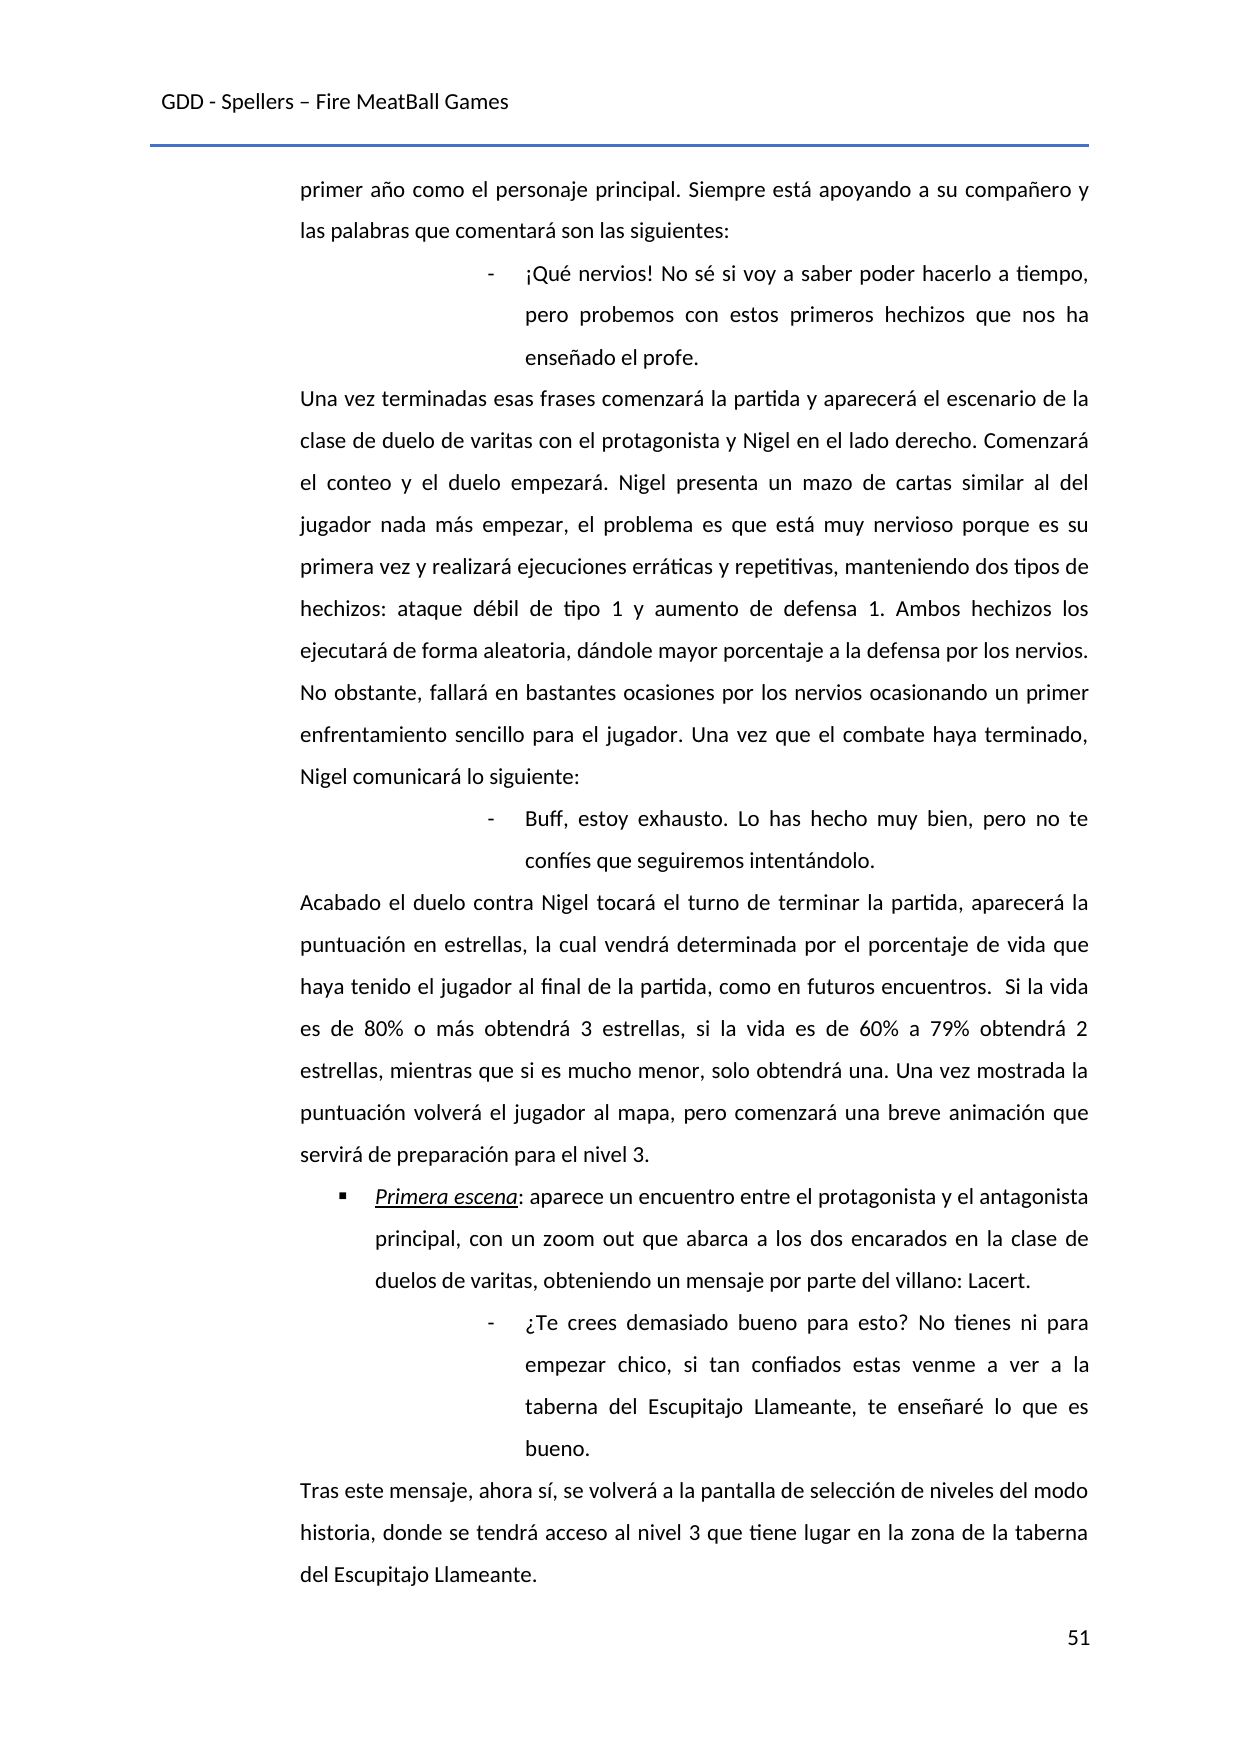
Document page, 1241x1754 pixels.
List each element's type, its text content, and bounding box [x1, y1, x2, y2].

list ¡Qué nervios! No sé si voy a saber poder hacerlo a tiempo, pero probemos con estos primeros hechizos que nos ha enseñado el profe. [487, 259, 1090, 371]
list ¿Te crees demasiado bueno para esto? No tienes ni para empezar chico, si tan confiados estas venme a ver a la taberna del Escupitajo Llameante, te enseñaré lo que es bueno. [487, 1308, 1090, 1462]
list Una vez terminadas esas frases comenzará la partida y aparecerá el escenario de la clase de duelo de varitas con el protagonista y Nigel en el lado derecho. Comenzará el conteo y el duelo empezará. Nigel presenta un mazo de cartas similar al del jugador nada más empezar, el problema es que está muy nervioso porque es su primera vez y realizará ejecuciones erráticas y repetitivas, manteniendo dos tipos de hechizos: ataque débil de tipo 1 y aumento de defensa 1. Ambos hechizos los ejecutará de forma aleatoria, dándole mayor porcentaje a la defensa por los nervios. No obstante, fallará en bastantes ocasiones por los nervios ocasionando un primer enfrentamiento sencillo para el jugador. Una vez que el combate haya terminado, Nigel comunicará lo siguiente: [300, 384, 1090, 790]
list Primera escena: aparece un encuentro entre el protagonista y el antagonista principal, con un zoom out que abarca a los dos encarados en la clase de duelos de varitas, obteniendo un mensaje por parte del villano: Lacert. [337, 1182, 1090, 1294]
list Acabado el duelo contra Nigel tocará el turno de terminar la partida, aparecerá la puntuación en estrellas, la cual vendrá determinada por el porcentaje de vida que haya tenido el jugador al final de la partida, como en futuros encuentros. Si la vida es de 80% o más obtendrá 3 estrellas, si la vida es de 60% a 79% obtendrá 2 estrellas, mientras que si es mucho menor, solo obtendrá una. Una vez mostrada la puntuación volverá el jugador al mapa, pero comenzará una breve animación que servirá de preparación para el nivel 3. [300, 888, 1090, 1168]
list Tras este mensaje, ahora sí, se volverá a la pantalla de selección de niveles del modo historia, donde se tendrá acceso al nivel 3 que tiene lugar en la zona de la taberna del Escupitajo Llameante. [300, 1476, 1090, 1588]
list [262, 175, 1090, 245]
list Buff, estoy exhausto. Lo has hecho muy bien, pero no te confíes que seguiremos intentándolo. [487, 804, 1090, 874]
